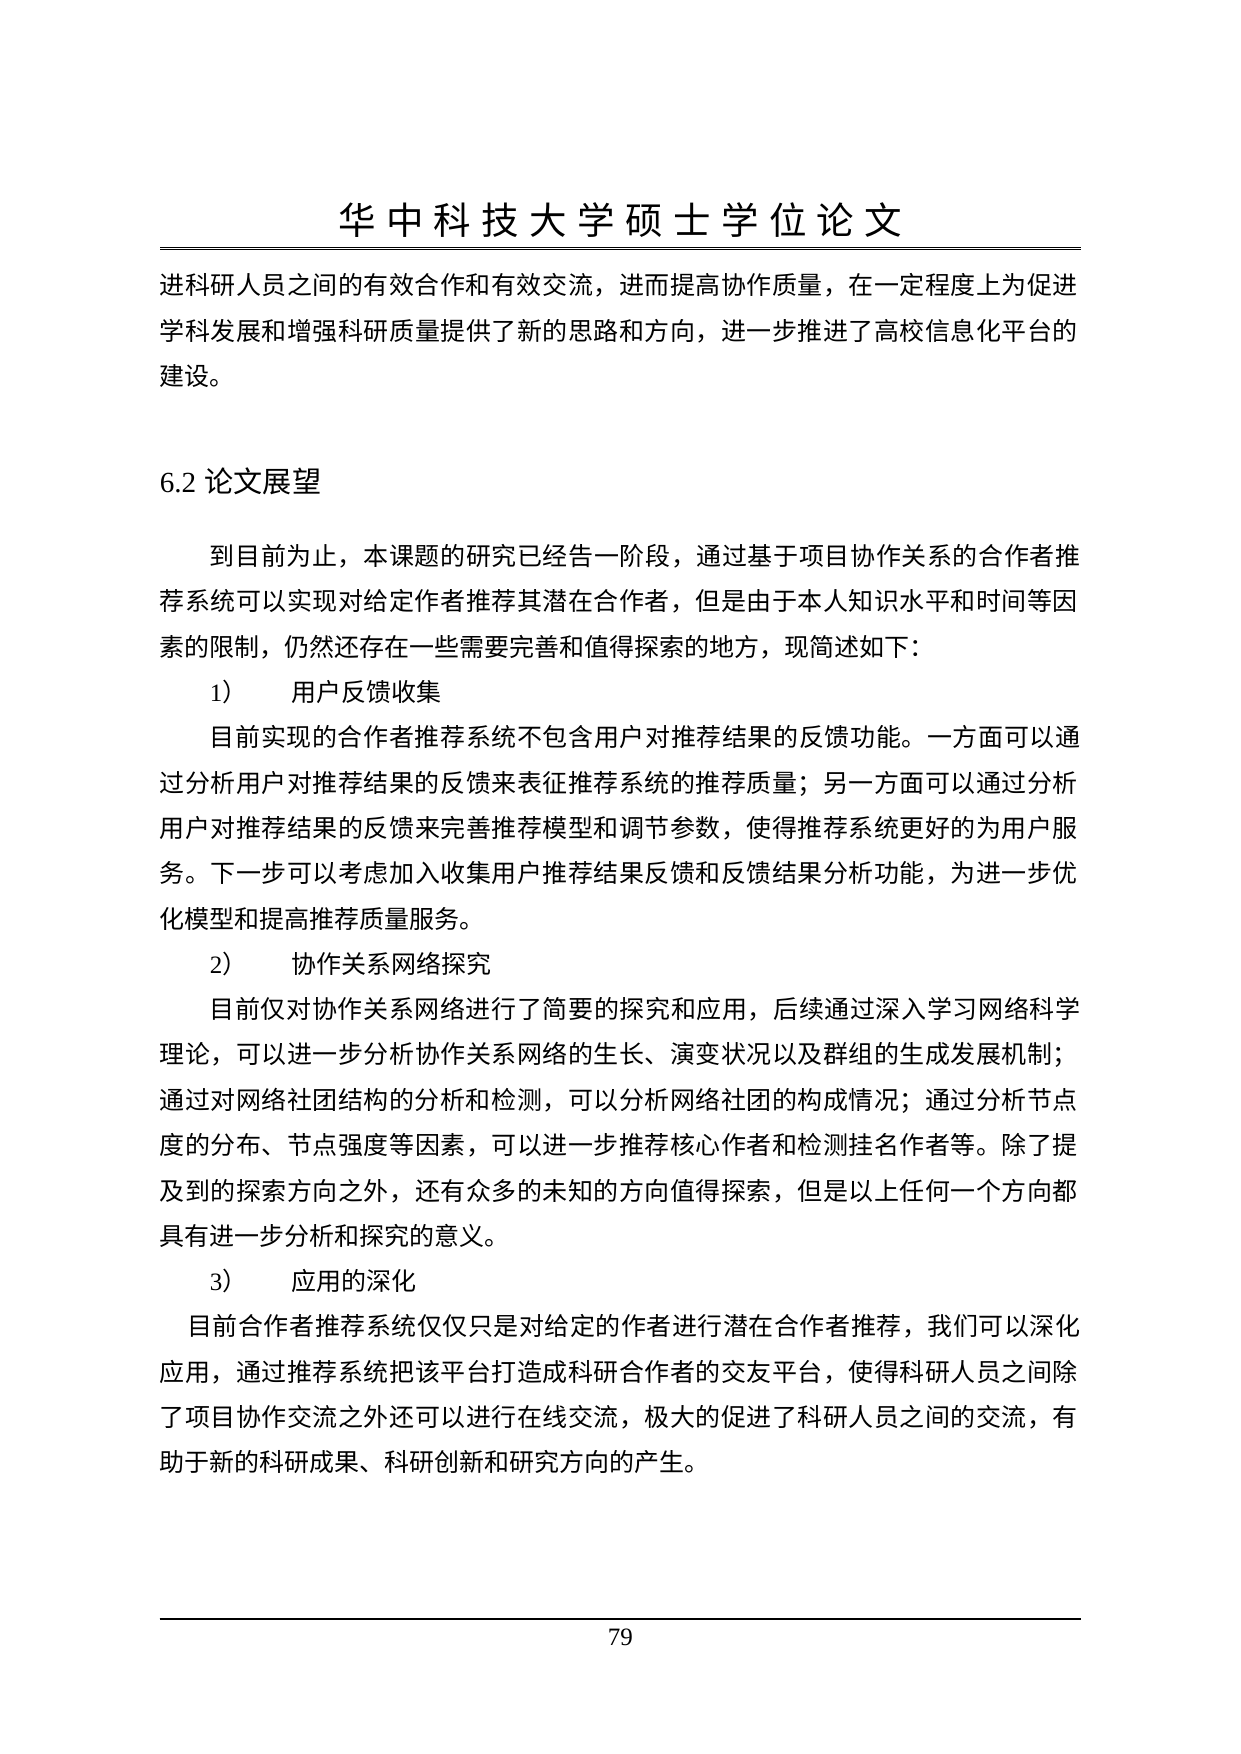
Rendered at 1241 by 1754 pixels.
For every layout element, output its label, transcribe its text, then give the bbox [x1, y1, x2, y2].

text 目前实现的合作者推荐系统不包含用户对推荐结果的反馈功能。一方面可以通过分析用户对推荐结果的反馈来表征推荐系统的推荐质量；另一方面可以通过分析用户对推荐结果的反馈来完善推荐模型和调节参数，使得推荐系统更好的为用户服务。下一步可以考虑加入收集用户推荐结果反馈和反馈结果分析功能，为进一步优化模型和提高推荐质量服务。 [159, 718, 1081, 935]
list 用户反馈收集 [209, 672, 1081, 709]
subtitle 论文展望 [159, 458, 1081, 501]
list 协作关系网络探究 [209, 944, 1081, 981]
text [159, 266, 1081, 393]
text 目前合作者推荐系统仅仅只是对给定的作者进行潜在合作者推荐，我们可以深化应用，通过推荐系统把该平台打造成科研合作者的交友平台，使得科研人员之间除了项目协作交流之外还可以进行在线交流，极大的促进了科研人员之间的交流，有助于新的科研成果、科研创新和研究方向的产生。 [159, 1307, 1081, 1479]
list 应用的深化 [209, 1262, 1081, 1298]
text 目前仅对协作关系网络进行了简要的探究和应用，后续通过深入学习网络科学理论，可以进一步分析协作关系网络的生长、演变状况以及群组的生成发展机制；通过对网络社团结构的分析和检测，可以分析网络社团的构成情况；通过分析节点度的分布、节点强度等因素，可以进一步推荐核心作者和检测挂名作者等。除了提及到的探索方向之外，还有众多的未知的方向值得探索，但是以上任何一个方向都具有进一步分析和探究的意义。 [159, 990, 1081, 1252]
text 到目前为止，本课题的研究已经告一阶段，通过基于项目协作关系的合作者推荐系统可以实现对给定作者推荐其潜在合作者，但是由于本人知识水平和时间等因素的限制，仍然还存在一些需要完善和值得探索的地方，现简述如下： [159, 537, 1081, 663]
